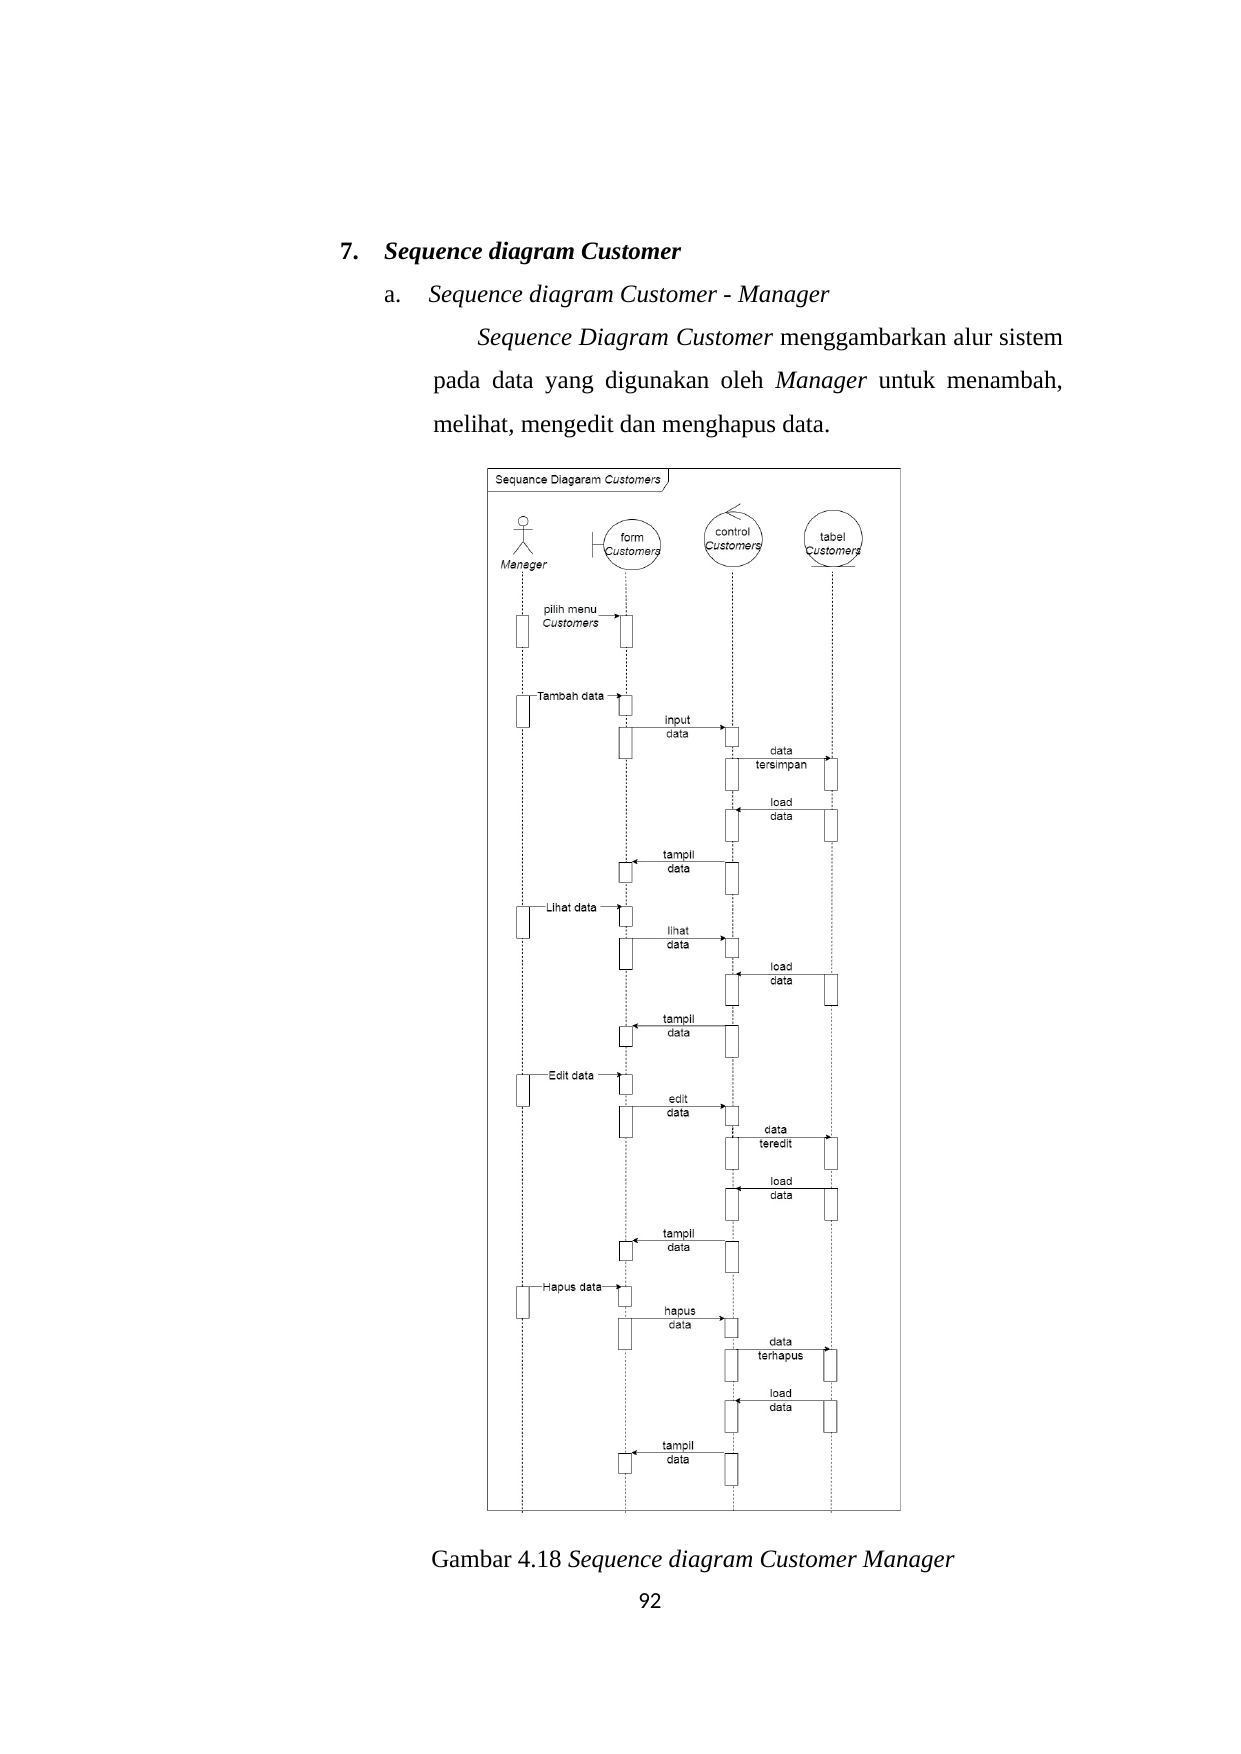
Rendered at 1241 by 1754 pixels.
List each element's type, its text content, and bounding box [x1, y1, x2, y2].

list Sequence diagram Customer - Manager [384, 279, 1063, 308]
list Sequence diagram Customer [340, 236, 1063, 265]
text Gambar 4.18 Sequence diagram Customer Manager [281, 1544, 1063, 1573]
picture [487, 468, 901, 1514]
text Sequence Diagram Customer menggambarkan alur sistem pada data yang digunakan oleh Manager untuk menambah, melihat, mengedit dan menghapus data. [433, 322, 1063, 437]
